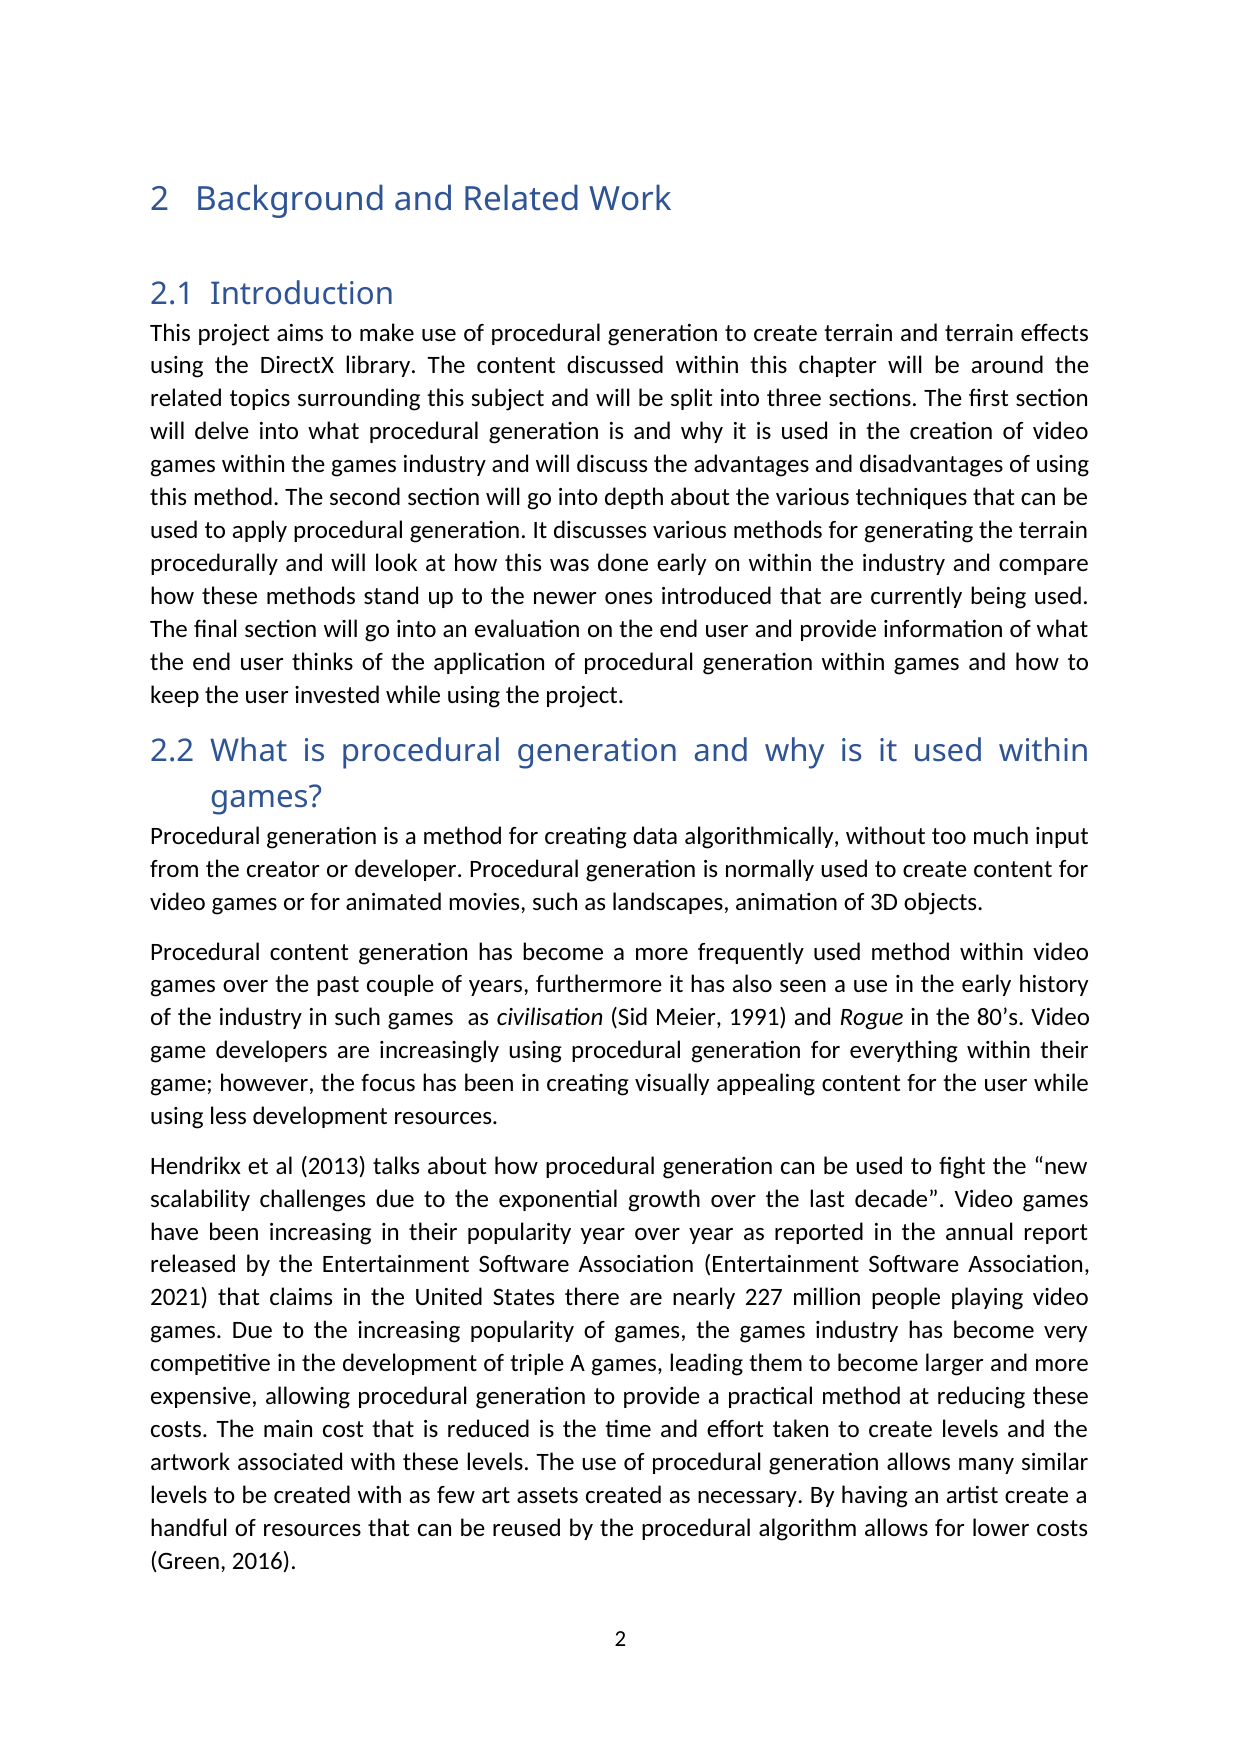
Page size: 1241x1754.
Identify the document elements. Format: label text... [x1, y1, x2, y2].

text Hendrikx et al (2013) talks about how procedural generation can be used to fight the “new scalability challenges due to the exponential growth over the last decade”. Video games have been increasing in their popularity year over year as reported in the annual report released by the Entertainment Software Association that claims in the United States there are nearly 227 million people playing video games. Due to the increasing popularity of games, the games industry has become very competitive in the development of triple A games, leading them to become larger and more expensive, allowing procedural generation to provide a practical method at reducing these costs. The main cost that is reduced is the time and effort taken to create levels and the artwork associated with these levels. The use of procedural generation allows many similar levels to be created with as few art assets created as necessary. By having an artist create a handful of resources that can be reused by the procedural algorithm allows for lower costs . [150, 1150, 1090, 1575]
text Procedural content generation has become a more frequently used method within video games over the past couple of years, furthermore it has also seen a use in the early history of the industry in such games as civilisation (Sid Meier, 1991) and Rogue in the 80’s. Video game developers are increasingly using procedural generation for everything within their game; however, the focus has been in creating visually appealing content for the user while using less development resources. [150, 936, 1090, 1131]
subtitle Background and Related Work [150, 175, 1090, 220]
text This project aims to make use of procedural generation to create terrain and terrain effects using the DirectX library. The content discussed within this chapter will be around the related topics surrounding this subject and will be split into three sections. The first section will delve into what procedural generation is and why it is used in the creation of video games within the games industry and will discuss the advantages and disadvantages of using this method. The second section will go into depth about the various techniques that can be used to apply procedural generation. It discusses various methods for generating the terrain procedurally and will look at how this was done early on within the industry and compare how these methods stand up to the newer ones introduced that are currently being used. The final section will go into an evaluation on the end user and provide information of what the end user thinks of the application of procedural generation within games and how to keep the user invested while using the project. [150, 317, 1090, 709]
text Procedural generation is a method for creating data algorithmically, without too much input from the creator or developer. Procedural generation is normally used to create content for video games or for animated movies, such as landscapes, animation of 3D objects. [150, 820, 1090, 917]
subtitle What is procedural generation and why is it used within games? [150, 728, 1090, 817]
subtitle Introduction [150, 271, 1090, 313]
